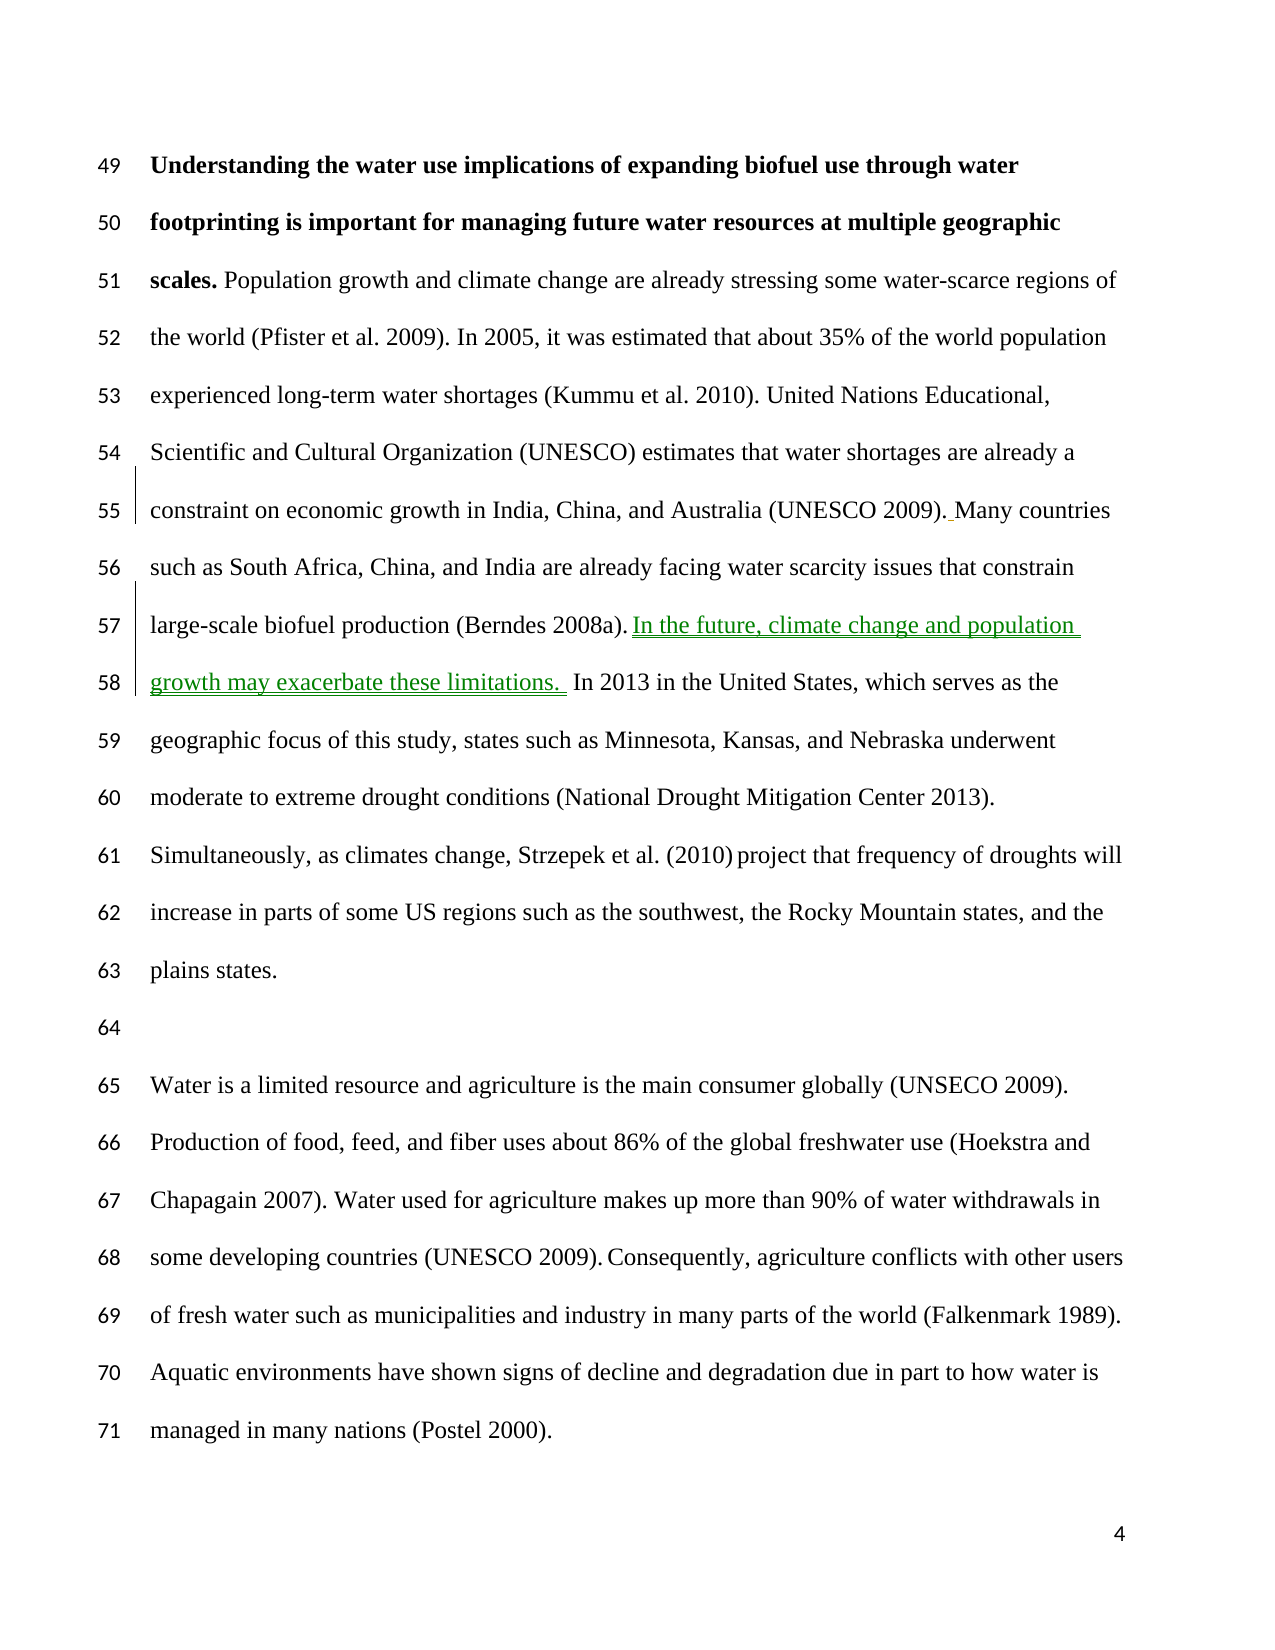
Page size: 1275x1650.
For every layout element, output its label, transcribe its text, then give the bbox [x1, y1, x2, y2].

text Water is a limited resource and agriculture is the main consumer globally (UNSECO 2009). Production of food, feed, and fiber uses about 86% of the global freshwater use (Hoekstra and Chapagain 2007). Water used for agriculture makes up more than 90% of water withdrawals in some developing countries (UNESCO 2009). Consequently, agriculture conflicts with other users of fresh water such as municipalities and industry in many parts of the world (Falkenmark 1989). Aquatic environments have shown signs of decline and degradation due in part to how water is managed in many nations (Postel 2000). [150, 1070, 1125, 1444]
text Understanding the water use implications of expanding biofuel use through water footprinting is important for managing future water resources at multiple geographic scales. Population growth and climate change are already stressing some water-scarce regions of the world (Pfister et al. 2009). In 2005, it was estimated that about 35% of the world population experienced long-term water shortages (Kummu et al. 2010). United Nations Educational, Scientific and Cultural Organization (UNESCO) estimates that water shortages are already a constraint on economic growth in India, China, and Australia (UNESCO 2009). In 2013 in the United States, which serves as the geographic focus of this study, states such as Minnesota, Kansas, and Nebraska underwent moderate to extreme drought conditions (National Drought Mitigation Center 2013). Simultaneously, as climates change, Strzepek et al. (2010) project that frequency of droughts will increase in parts of some US regions such as the southwest, the Rocky Mountain states, and the plains states. [150, 150, 1125, 984]
